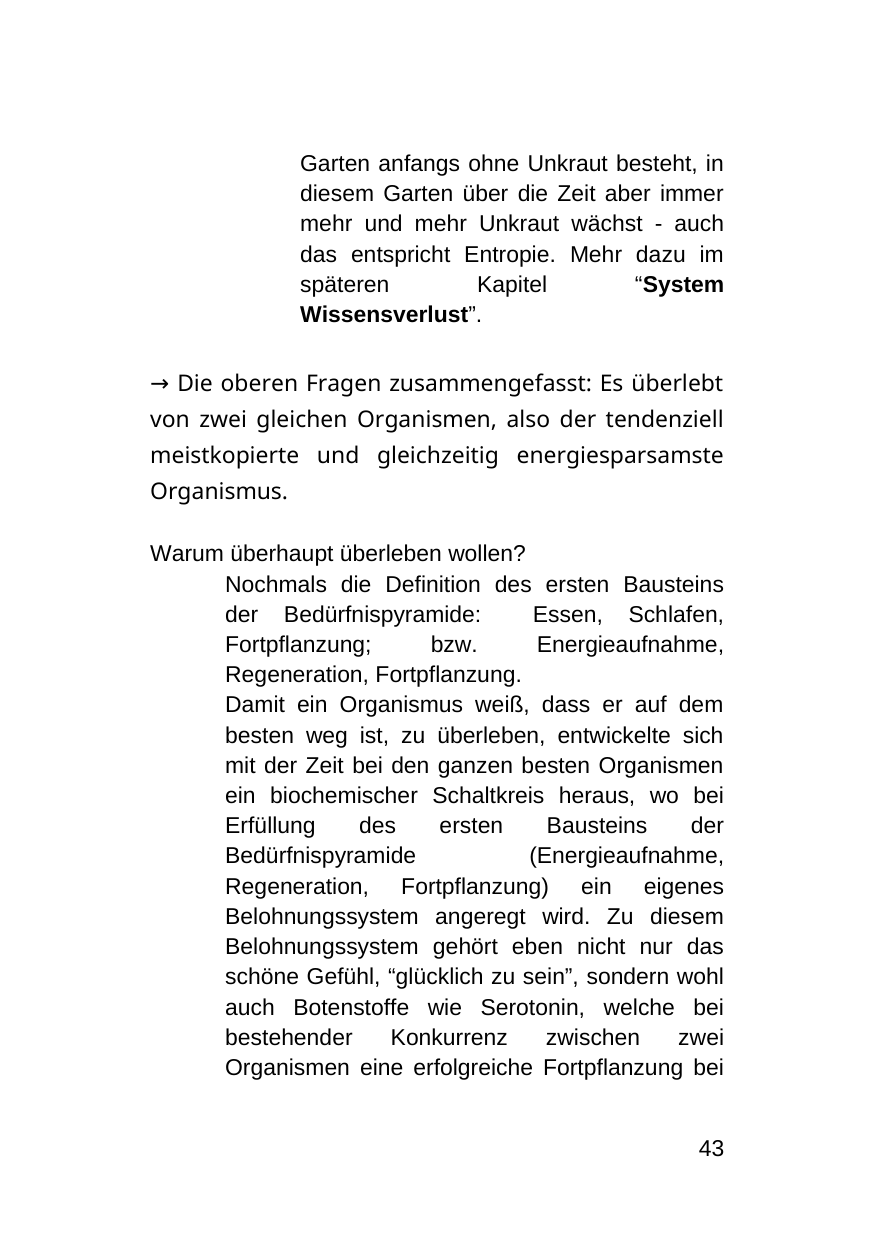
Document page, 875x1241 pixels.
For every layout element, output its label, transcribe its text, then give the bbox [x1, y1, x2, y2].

text Warum überhaupt überleben wollen? [150, 540, 724, 567]
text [225, 691, 724, 1080]
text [300, 150, 724, 327]
text → Die oberen Fragen zusammengefasst: Es überlebt von zwei gleichen Organismen, also der tendenziell meistkopierte und gleichzeitig energiesparsamste Organismus. [150, 331, 724, 536]
text Nochmals die Definition des ersten Bausteins der Bedürfnispyramide: Essen, Schlafen, Fortpflanzung; bzw. Energieaufnahme, Regeneration, Fortpflanzung. [225, 571, 724, 687]
